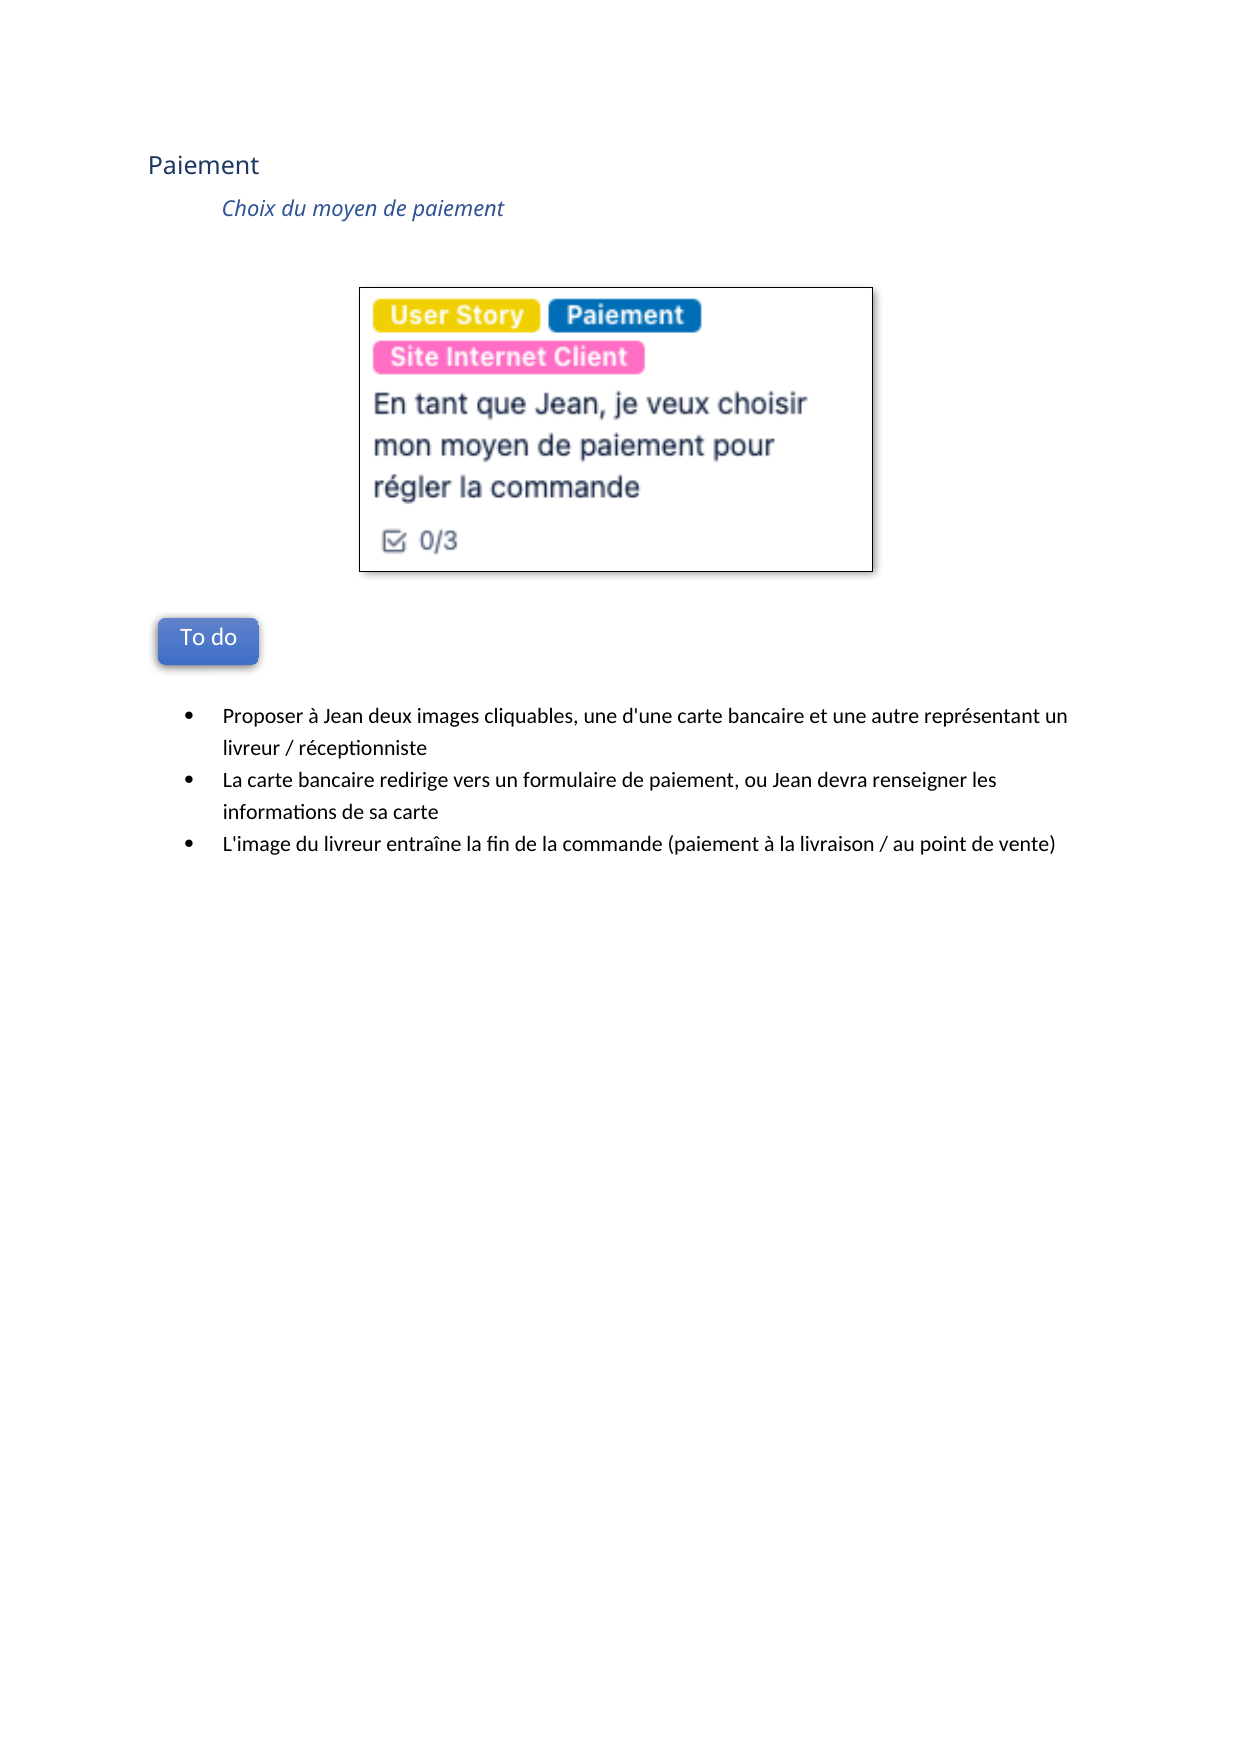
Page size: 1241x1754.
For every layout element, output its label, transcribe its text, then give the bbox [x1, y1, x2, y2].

list L'image du livreur entraîne la fin de la commande (paiement à la livraison / au point de vente) [185, 830, 1093, 857]
subtitle Paiement [148, 148, 1093, 182]
picture [360, 288, 872, 571]
list Proposer à Jean deux images cliquables, une d'une carte bancaire et une autre représentant un livreur / réceptionniste [185, 702, 1093, 761]
list La carte bancaire redirige vers un formulaire de paiement, ou Jean devra renseigner les informations de sa carte [185, 766, 1093, 825]
subtitle Choix du moyen de paiement [148, 193, 1093, 222]
